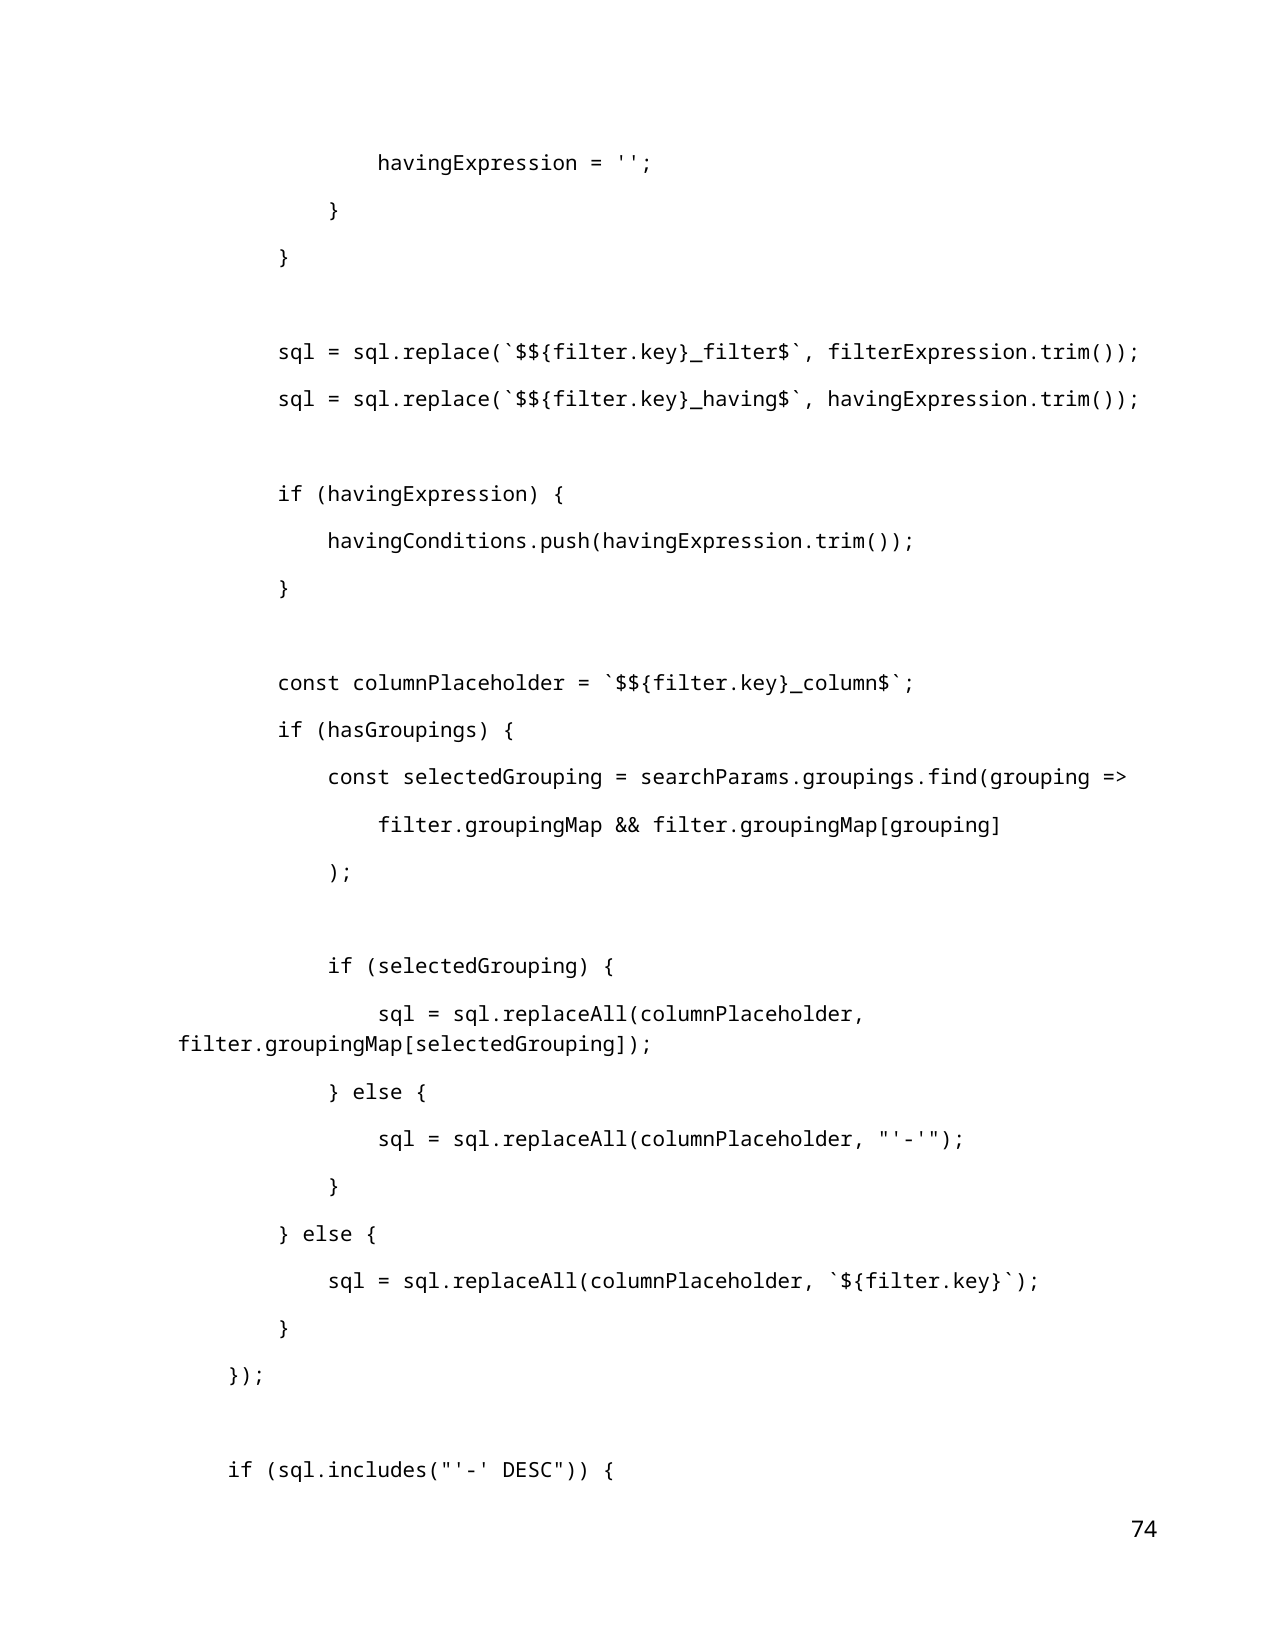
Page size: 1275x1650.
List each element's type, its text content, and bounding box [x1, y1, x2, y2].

text sql = sql.replace(`$${filter.key}_having$`, havingExpression.trim()); [177, 384, 1157, 413]
text sql = sql.replaceAll(columnPlaceholder, filter.groupingMap[selectedGrouping]); [177, 999, 1157, 1058]
text if (sql.includes("'-' DESC")) { [177, 1455, 1157, 1484]
text }); [177, 1361, 1157, 1389]
text if (hasGroupings) { [177, 715, 1157, 744]
text } [177, 1171, 1157, 1200]
text filter.groupingMap && filter.groupingMap[grouping] [177, 810, 1157, 838]
text havingConditions.push(havingExpression.trim()); [177, 526, 1157, 554]
text if (havingExpression) { [177, 479, 1157, 507]
text } [177, 573, 1157, 602]
text } else { [177, 1077, 1157, 1105]
text havingExpression = ''; [177, 148, 1157, 176]
text const columnPlaceholder = `$${filter.key}_column$`; [177, 668, 1157, 696]
text sql = sql.replaceAll(columnPlaceholder, `${filter.key}`); [177, 1266, 1157, 1294]
text ); [177, 857, 1157, 886]
text if (selectedGrouping) { [177, 952, 1157, 980]
text } [177, 195, 1157, 223]
text } [177, 1313, 1157, 1342]
text sql = sql.replace(`$${filter.key}_filter$`, filterExpression.trim()); [177, 337, 1157, 365]
text const selectedGrouping = searchParams.groupings.find(grouping => [177, 762, 1157, 791]
text } [177, 242, 1157, 271]
text sql = sql.replaceAll(columnPlaceholder, "'-'"); [177, 1124, 1157, 1153]
text } else { [177, 1219, 1157, 1247]
